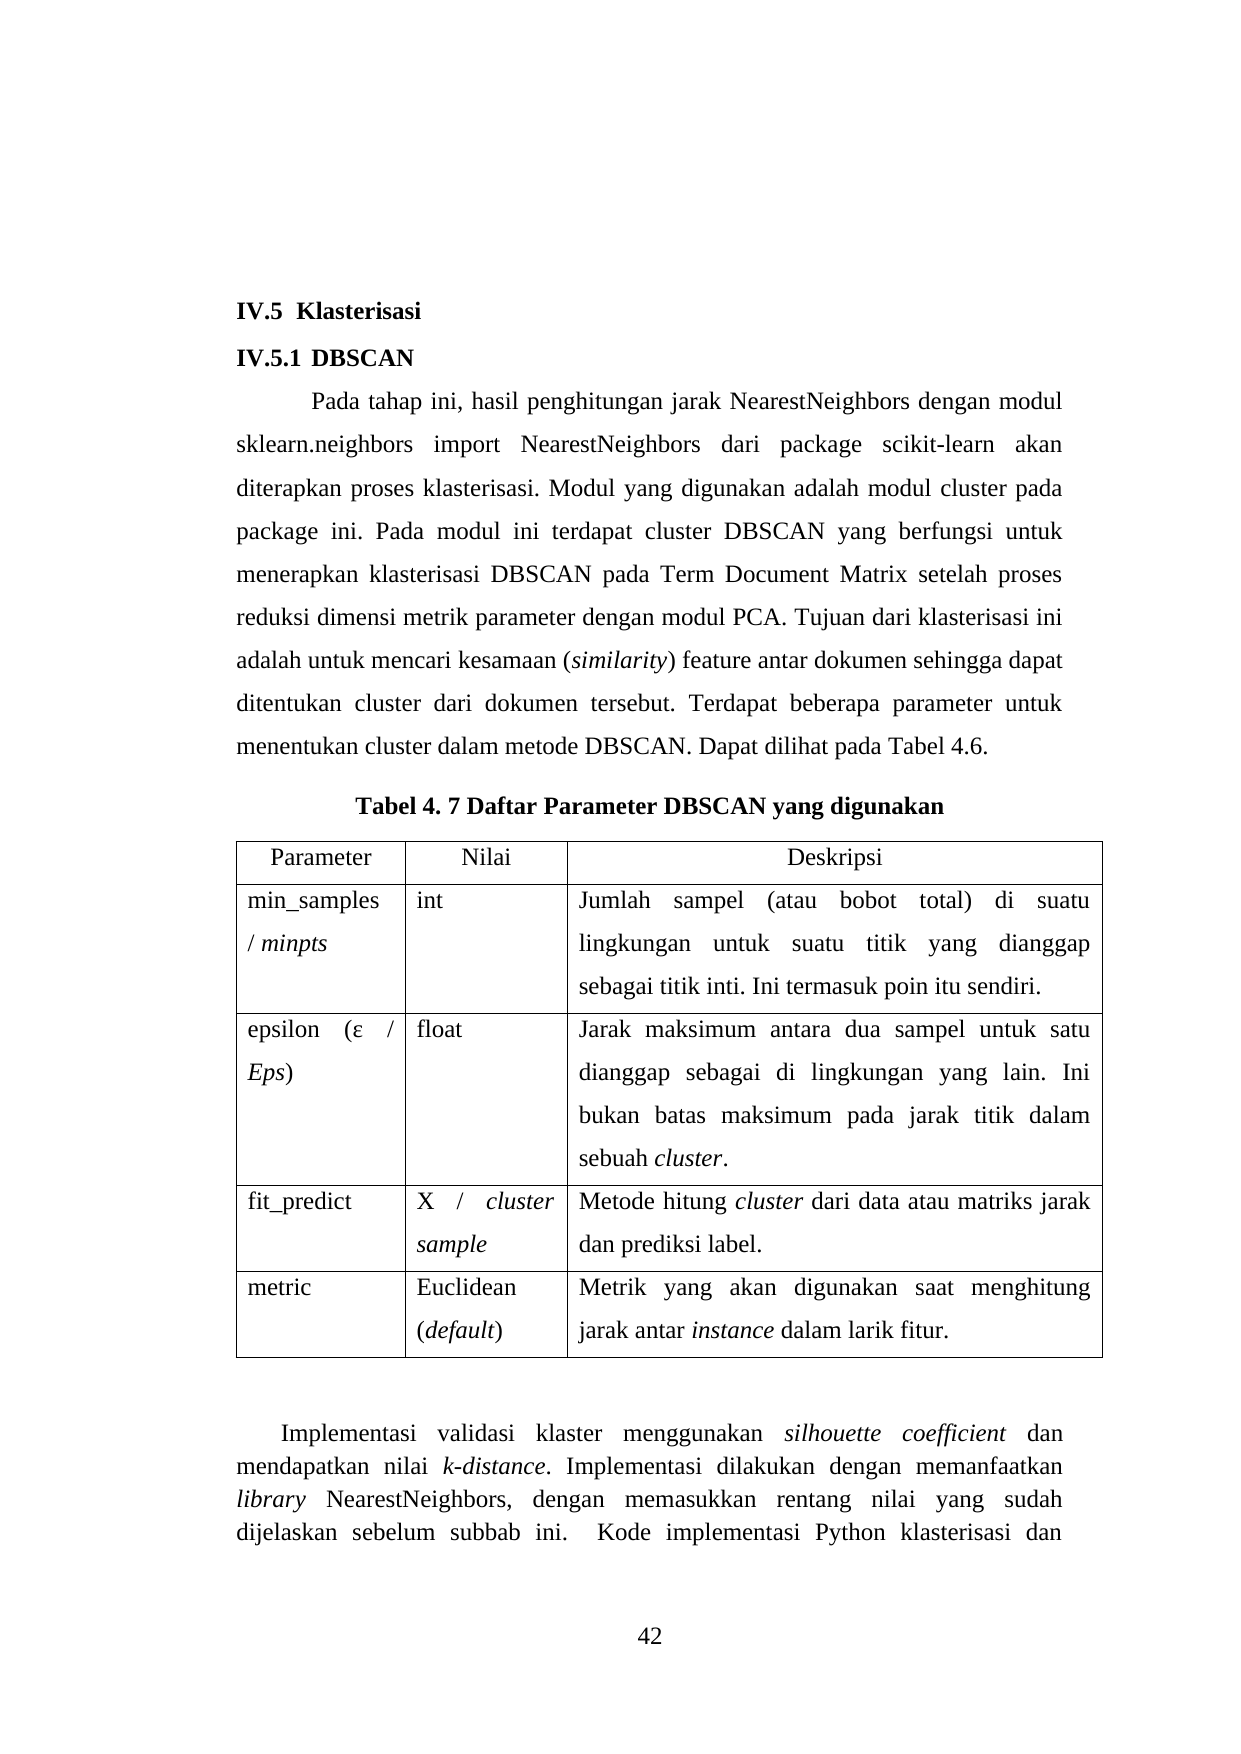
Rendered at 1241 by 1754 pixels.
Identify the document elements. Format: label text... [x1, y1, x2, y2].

table_cell int [406, 885, 567, 1013]
text Pada tahap ini, hasil penghitungan jarak NearestNeighbors dengan modul sklearn.neighbors import NearestNeighbors dari package scikit-learn akan diterapkan proses klasterisasi. Modul yang digunakan adalah modul cluster pada package ini. Pada modul ini terdapat cluster DBSCAN yang berfungsi untuk menerapkan klasterisasi DBSCAN pada Term Document Matrix setelah proses reduksi dimensi metrik parameter dengan modul PCA. Tujuan dari klasterisasi ini adalah untuk mencari kesamaan (similarity) feature antar dokumen sehingga dapat ditentukan cluster dari dokumen tersebut. Terdapat beberapa parameter untuk menentukan cluster dalam metode DBSCAN. Dapat dilihat pada Tabel 4.6. [236, 386, 1063, 760]
subtitle DBSCAN [236, 343, 1063, 372]
table_cell Euclidean (default) [406, 1272, 567, 1357]
text Tabel 4. 7 Daftar Parameter DBSCAN yang digunakan [236, 791, 1063, 820]
table_cell Metrik yang akan digunakan saat menghitung jarak antar instance dalam larik fitur. [568, 1272, 1102, 1357]
table_cell min_samples / minpts [237, 885, 405, 1013]
table_cell Jumlah sampel (atau bobot total) di suatu lingkungan untuk suatu titik yang dianggap sebagai titik inti. Ini termasuk poin itu sendiri. [568, 885, 1102, 1013]
table_header Parameter [237, 842, 405, 884]
table_cell metric [237, 1272, 405, 1357]
table_cell epsilon (ε / Eps) [237, 1014, 405, 1185]
table_header Deskripsi [568, 842, 1102, 884]
table_cell Metode hitung cluster dari data atau matriks jarak dan prediksi label. [568, 1186, 1102, 1271]
table_cell X / cluster sample [406, 1186, 567, 1271]
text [236, 1418, 1063, 1546]
table_cell fit_predict [237, 1186, 405, 1271]
table_cell float [406, 1014, 567, 1185]
table_cell Jarak maksimum antara dua sampel untuk satu dianggap sebagai di lingkungan yang lain. Ini bukan batas maksimum pada jarak titik dalam sebuah cluster. [568, 1014, 1102, 1185]
subtitle Klasterisasi [236, 296, 1063, 325]
table_header Nilai [406, 842, 567, 884]
